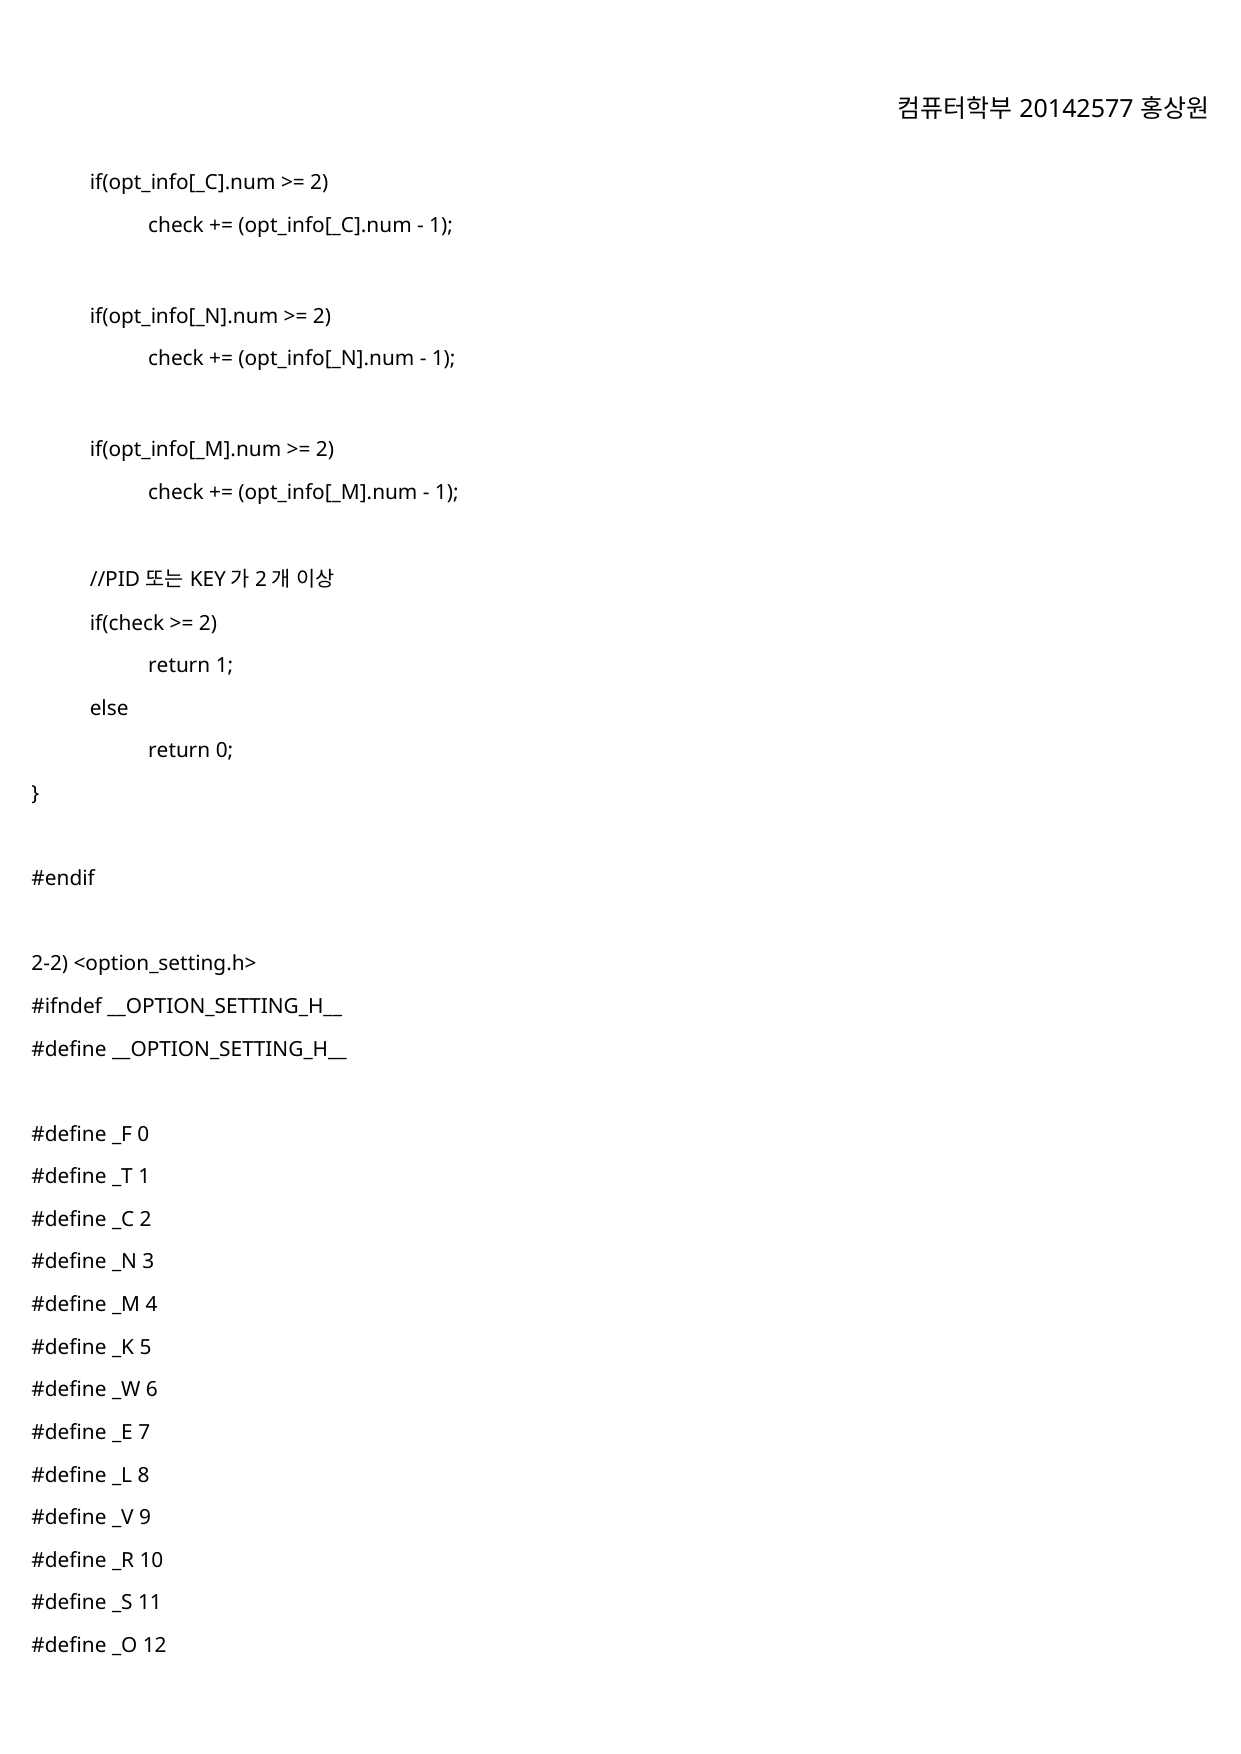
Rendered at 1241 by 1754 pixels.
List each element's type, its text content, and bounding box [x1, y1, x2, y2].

text if(opt_info[_N].num >= 2) [31, 301, 1209, 329]
text if(check >= 2) [31, 608, 1209, 636]
text #define _R 10 [31, 1545, 1209, 1573]
text if(opt_info[_M].num >= 2) [31, 434, 1209, 463]
text if(opt_info[_C].num >= 2) [31, 167, 1209, 196]
text 2-2) <option_setting.h> [31, 948, 1209, 977]
text #ifndef __OPTION_SETTING_H__ [31, 991, 1209, 1019]
text #define _T 1 [31, 1161, 1209, 1190]
text #define _S 11 [31, 1587, 1209, 1616]
text //PID 또는 KEY가 2개 이상 [31, 562, 1209, 592]
text } [31, 778, 1209, 806]
text return 1; [31, 650, 1209, 679]
text #define _M 4 [31, 1289, 1209, 1318]
text check += (opt_info[_C].num - 1); [31, 210, 1209, 238]
text #endif [31, 863, 1209, 892]
text #define _O 12 [31, 1630, 1209, 1658]
text check += (opt_info[_N].num - 1); [31, 343, 1209, 372]
text #define _V 9 [31, 1502, 1209, 1531]
text #define _K 5 [31, 1332, 1209, 1360]
text return 0; [31, 735, 1209, 764]
text #define _W 6 [31, 1374, 1209, 1403]
text #define _L 8 [31, 1460, 1209, 1488]
text #define _E 7 [31, 1417, 1209, 1446]
text check += (opt_info[_M].num - 1); [31, 477, 1209, 505]
text #define _F 0 [31, 1119, 1209, 1147]
text #define _N 3 [31, 1247, 1209, 1275]
text else [31, 693, 1209, 721]
text #define _C 2 [31, 1204, 1209, 1232]
text #define __OPTION_SETTING_H__ [31, 1034, 1209, 1062]
